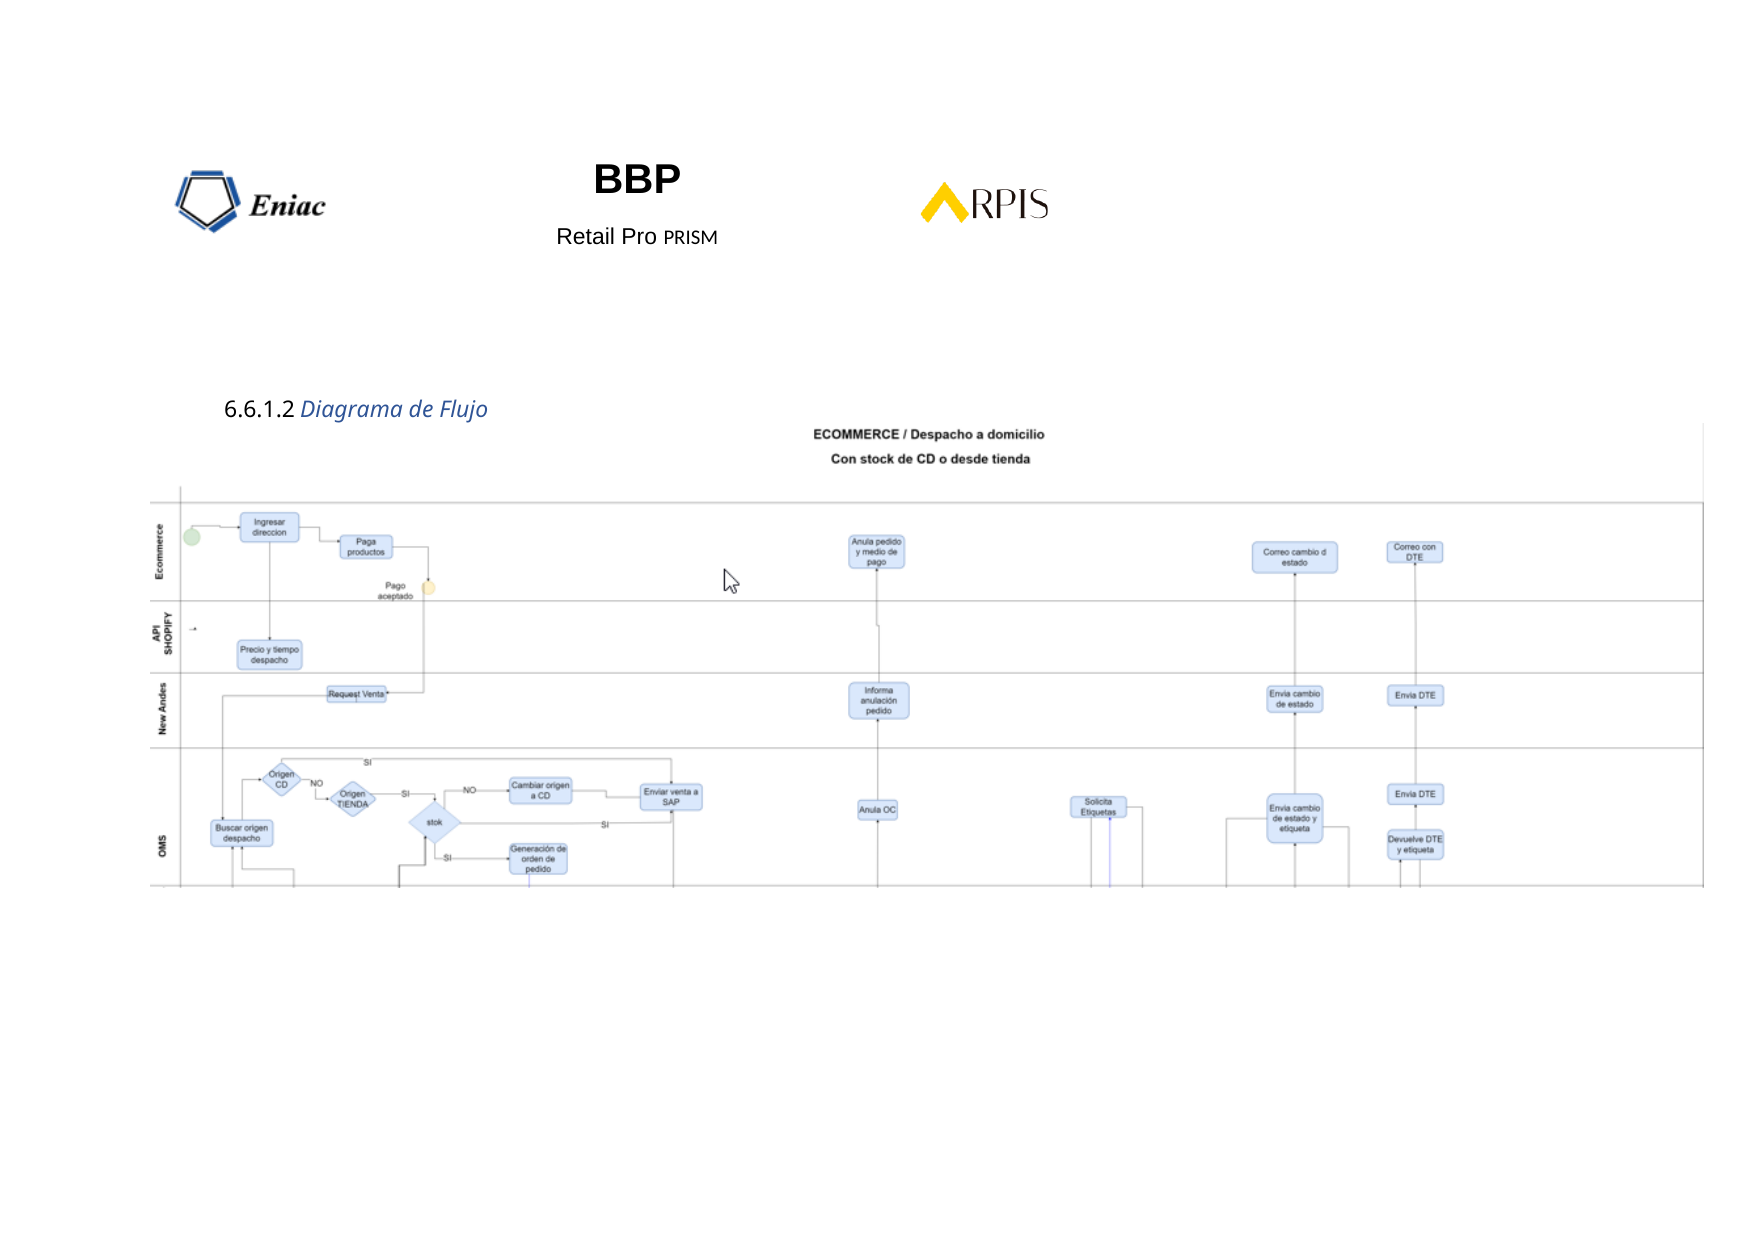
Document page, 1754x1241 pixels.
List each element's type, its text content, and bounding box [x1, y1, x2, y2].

picture [150, 423, 1704, 888]
picture [920, 180, 1048, 225]
subtitle Diagrama de Flujo [224, 393, 1640, 423]
picture [172, 164, 331, 240]
